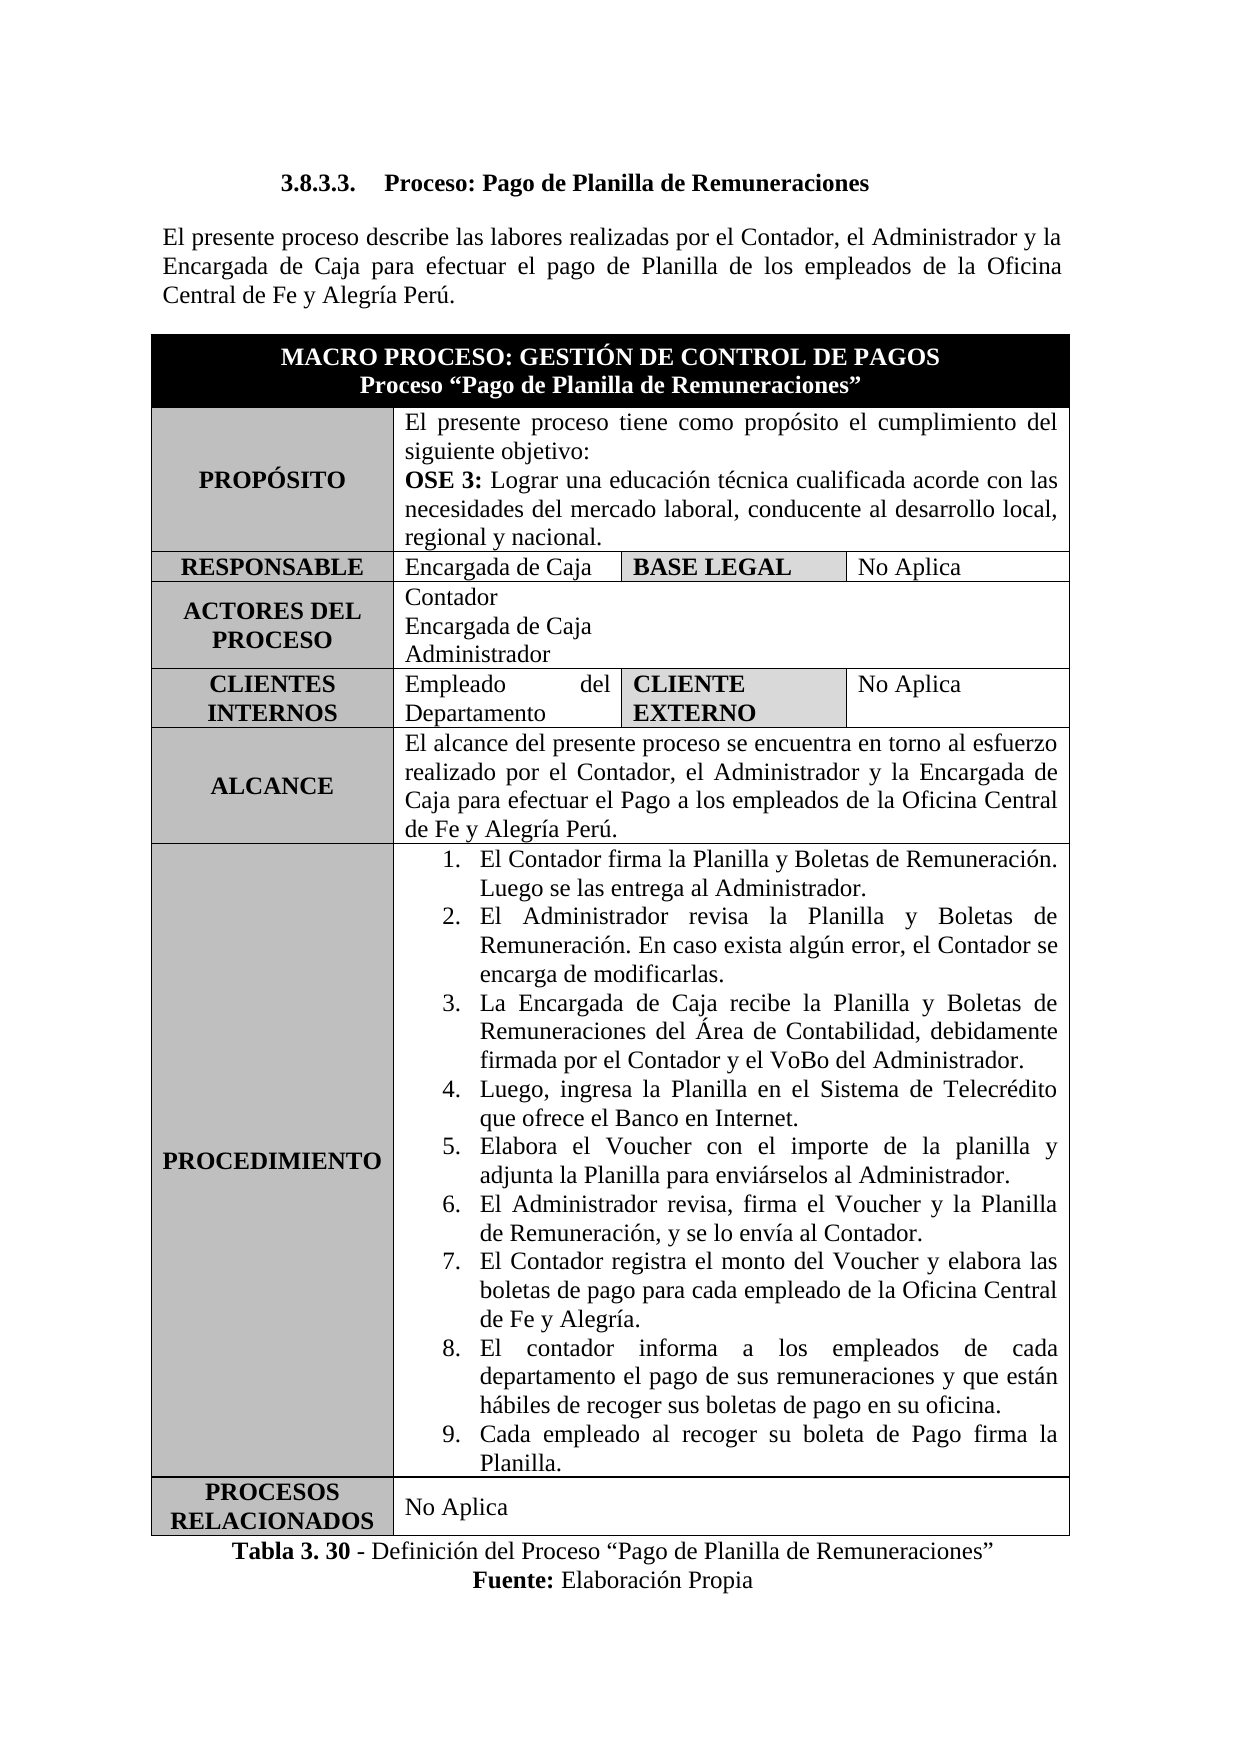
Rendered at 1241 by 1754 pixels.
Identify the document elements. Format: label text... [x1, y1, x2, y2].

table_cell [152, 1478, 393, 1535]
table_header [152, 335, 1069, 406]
text El presente proceso describe las labores realizadas por el Contador, el Administrador y la Encargada de Caja para efectuar el pago de Planilla de los empleados de la Oficina Central de Fe y Alegría Perú. [162, 222, 1063, 308]
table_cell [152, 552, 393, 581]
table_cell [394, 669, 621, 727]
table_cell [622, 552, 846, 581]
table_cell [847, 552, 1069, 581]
subtitle Proceso: Pago de Planilla de Remuneraciones [281, 168, 1063, 197]
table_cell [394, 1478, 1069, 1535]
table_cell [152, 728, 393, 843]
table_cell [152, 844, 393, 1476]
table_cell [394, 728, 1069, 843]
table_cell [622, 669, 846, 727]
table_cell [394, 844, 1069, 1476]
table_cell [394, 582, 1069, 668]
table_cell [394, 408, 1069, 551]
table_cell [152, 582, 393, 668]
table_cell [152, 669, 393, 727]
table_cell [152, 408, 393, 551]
text Fuente: Elaboración Propia [162, 1565, 1063, 1593]
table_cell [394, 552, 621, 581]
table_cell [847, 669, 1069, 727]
text Tabla 3. 30 - Definición del Proceso “Pago de Planilla de Remuneraciones” [162, 1536, 1063, 1565]
